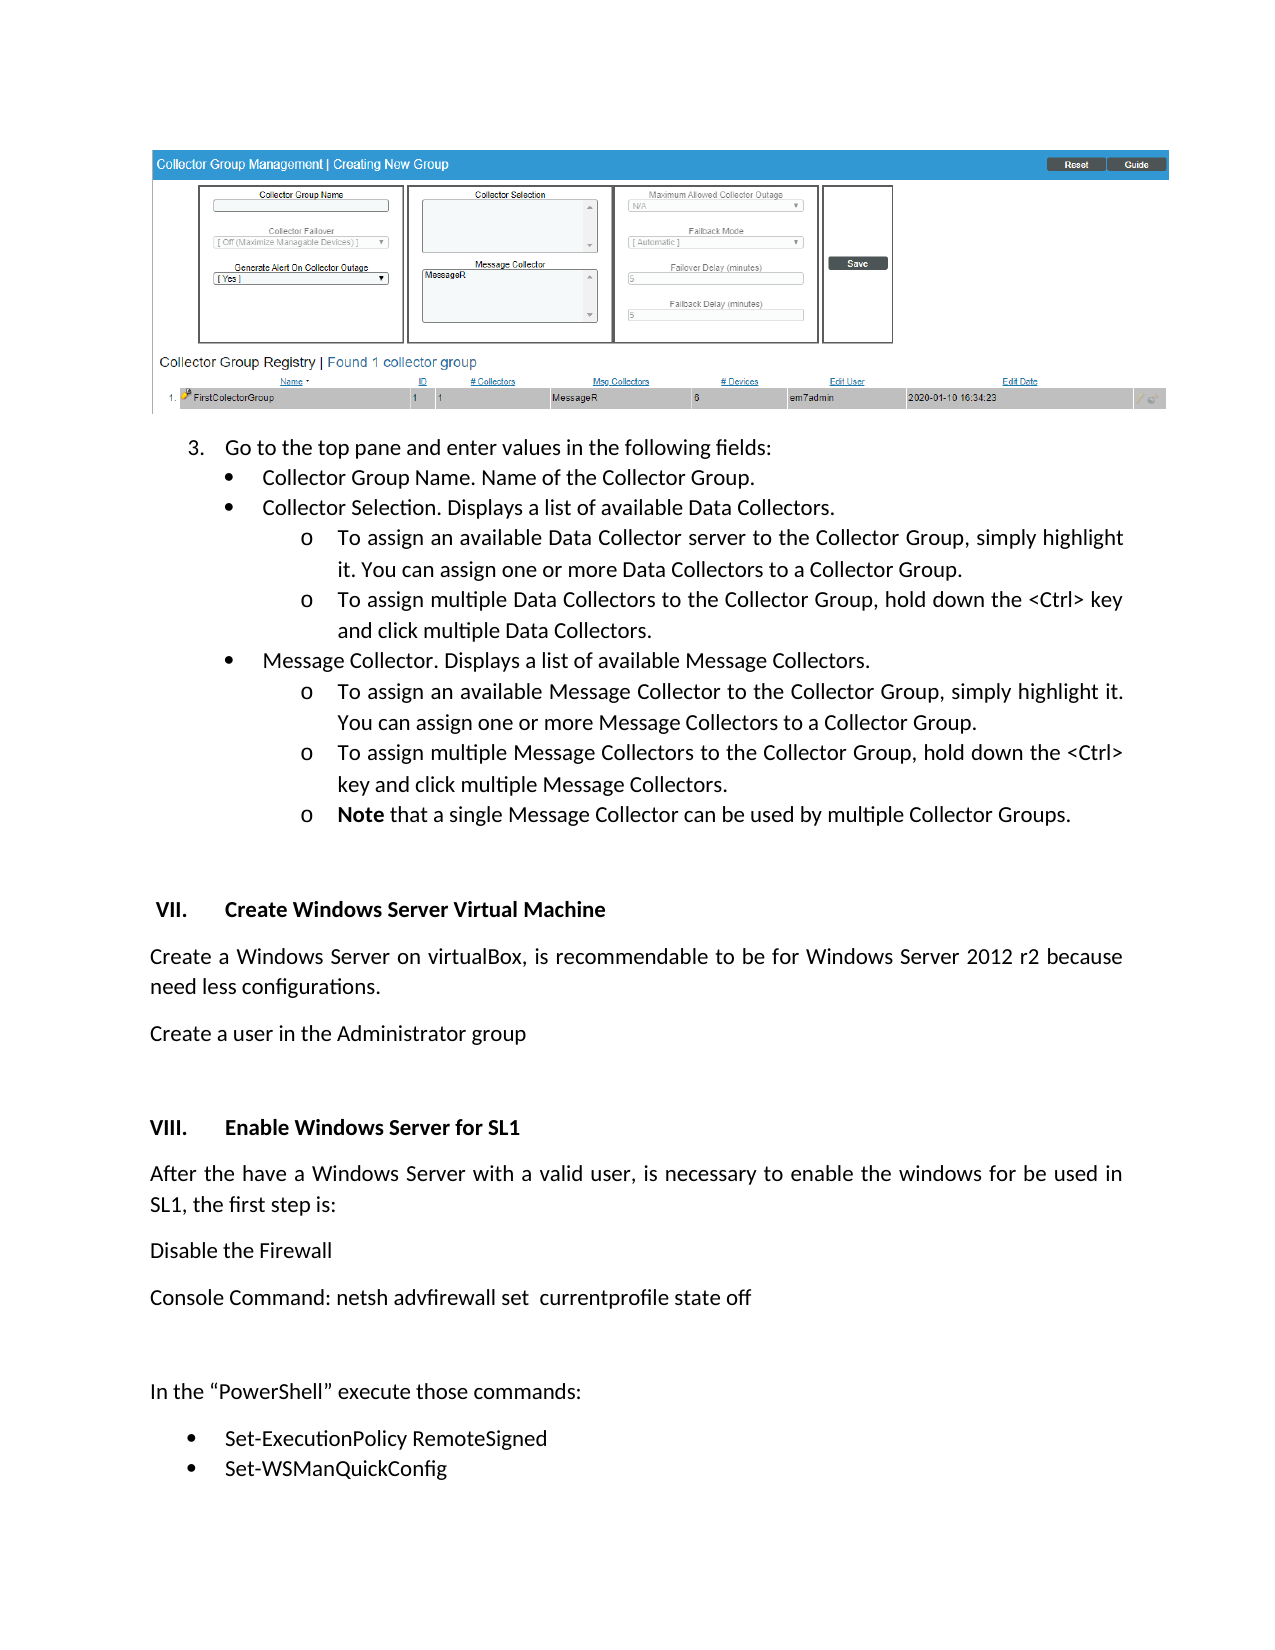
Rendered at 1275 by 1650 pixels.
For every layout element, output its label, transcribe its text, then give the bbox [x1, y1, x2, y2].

list Enable Windows Server for SL1 [187, 1113, 1125, 1141]
list To assign an available Message Collector to the Collector Group, simply highlight it. You can assign one or more Message Collectors to a Collector Group. [300, 677, 1125, 736]
text Create a Windows Server on virtualBox, is recommendable to be for Windows Server 2012 r2 because need less configurations. [150, 942, 1125, 1000]
text In the “PowerShell” execute those commands: [150, 1377, 1125, 1405]
text Disable the Firewall [150, 1237, 1125, 1265]
list Collector Selection. Displays a list of available Data Collectors. [225, 493, 1125, 521]
list Create Windows Server Virtual Machine [187, 895, 1125, 923]
list Go to the top pane and enter values in the following fields: [187, 433, 1125, 461]
text Console Command: netsh advfirewall set currentprofile state off [150, 1283, 1125, 1312]
list To assign an available Data Collector server to the Collector Group, simply highlight it. You can assign one or more Data Collectors to a Collector Group. [300, 523, 1125, 583]
list Set-ExecutionPolicy RemoteSigned [187, 1424, 1125, 1452]
list To assign multiple Data Collectors to the Collector Group, hold down the <Ctrl> key and click multiple Data Collectors. [300, 585, 1125, 644]
list To assign multiple Message Collectors to the Collector Group, hold down the <Ctrl> key and click multiple Message Collectors. [300, 738, 1125, 798]
text After the have a Windows Server with a valid user, is necessary to enable the windows for be used in SL1, the first step is: [150, 1159, 1125, 1218]
list Collector Group Name. Name of the Collector Group. [225, 463, 1125, 491]
list Note that a single Message Collector can be used by multiple Collector Groups. [300, 800, 1125, 829]
list Set-WSManQuickConfig [187, 1454, 1125, 1482]
picture [150, 150, 1169, 414]
text Create a user in the Administrator group [150, 1019, 1125, 1047]
list Message Collector. Displays a list of available Message Collectors. [225, 647, 1125, 675]
